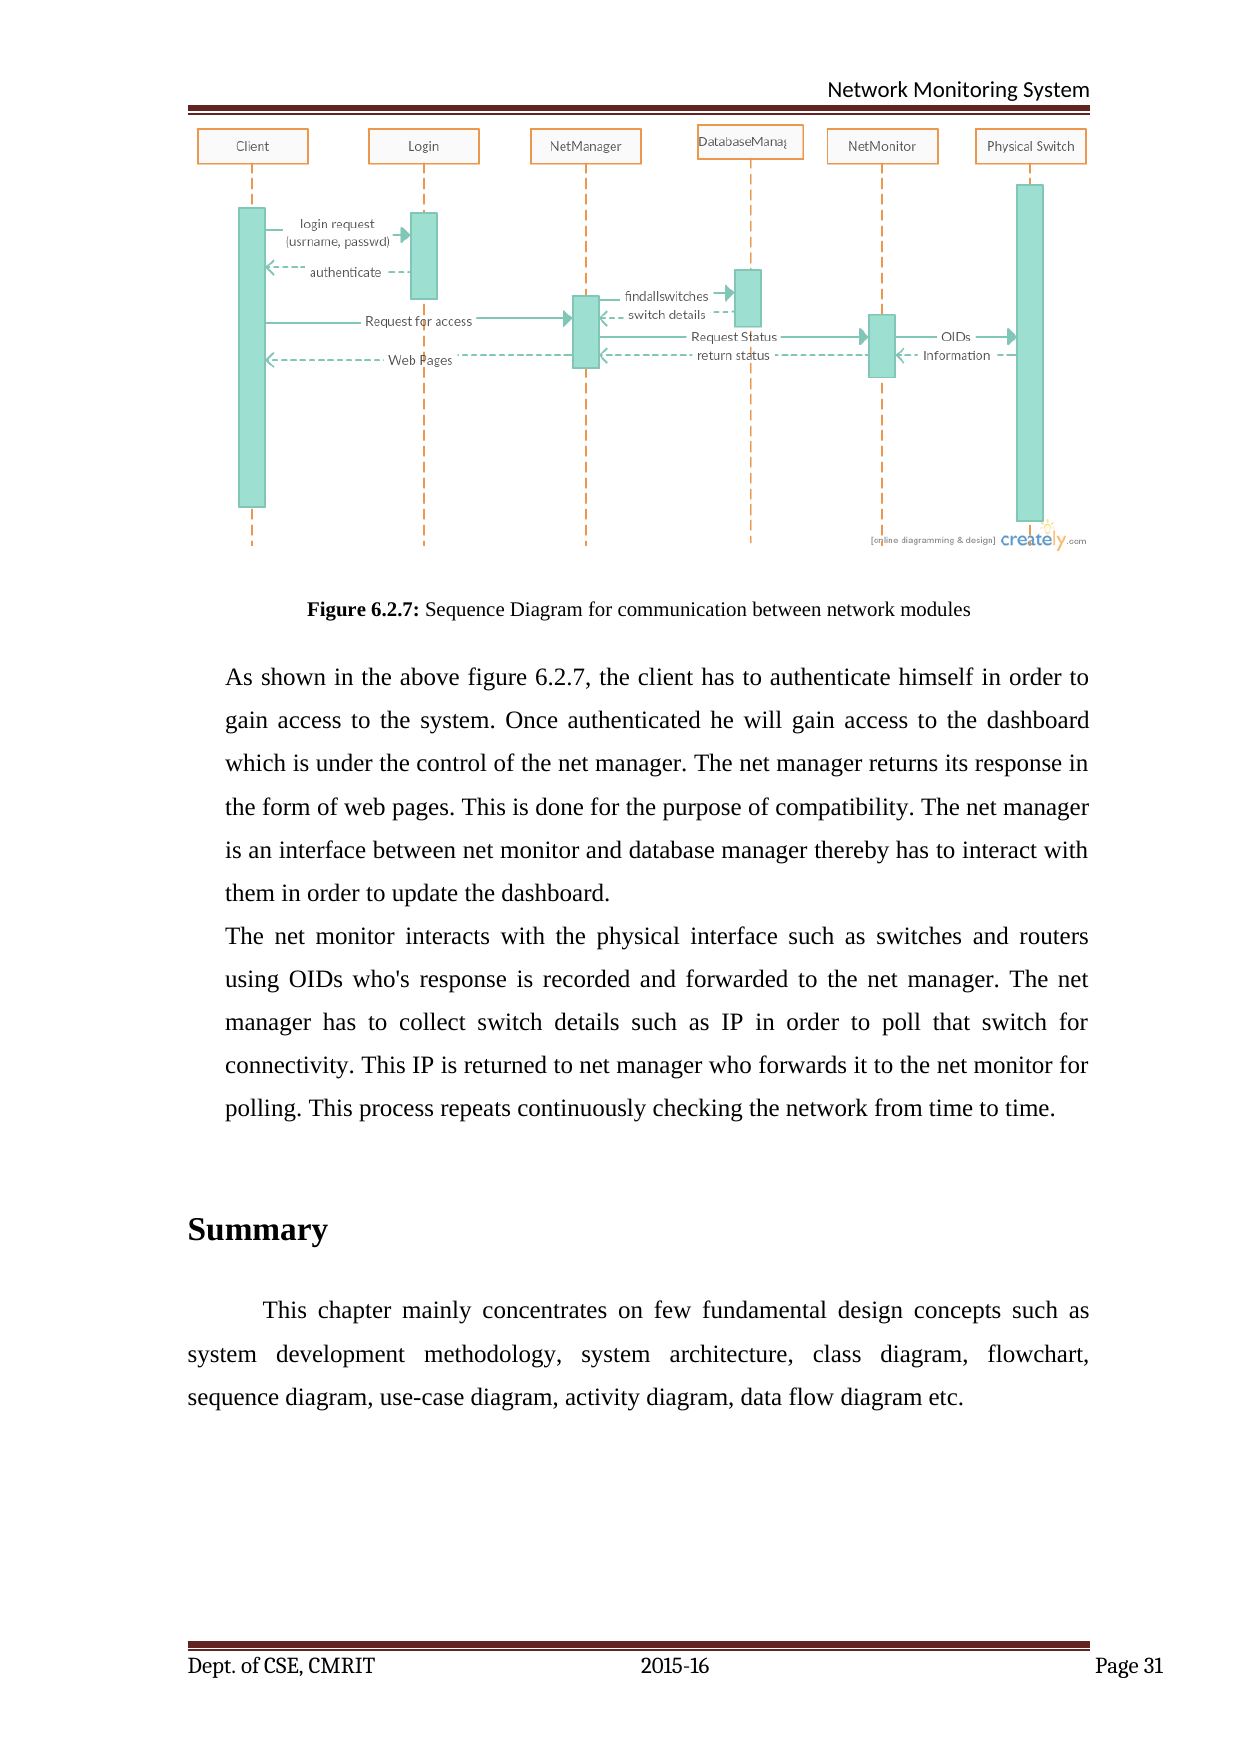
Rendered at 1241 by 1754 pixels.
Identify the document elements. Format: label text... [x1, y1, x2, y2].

picture [187, 114, 1091, 554]
text This chapter mainly concentrates on few fundamental design concepts such as system development methodology, system architecture, class diagram, flowchart, sequence diagram, use-case diagram, activity diagram, data flow diagram etc. [187, 1296, 1090, 1411]
text As shown in the above figure 6.2.7, the client has to authenticate himself in order to gain access to the system. Once authenticated he will gain access to the dashboard which is under the control of the net manager. The net manager returns its response in the form of web pages. This is done for the purpose of compatibility. The net manager is an interface between net monitor and database manager thereby has to interact with them in order to update the dashboard. [225, 662, 1090, 907]
text The net monitor interacts with the physical interface such as switches and routers using OIDs who's response is recorded and forwarded to the net manager. The net manager has to collect switch details such as IP in order to poll that switch for connectivity. This IP is returned to net manager who forwards it to the net monitor for polling. This process repeats continuously checking the network from time to time. [225, 921, 1090, 1122]
text Summary [187, 1209, 1090, 1247]
text Figure 6.2.7: Sequence Diagram for communication between network modules [187, 597, 1090, 621]
